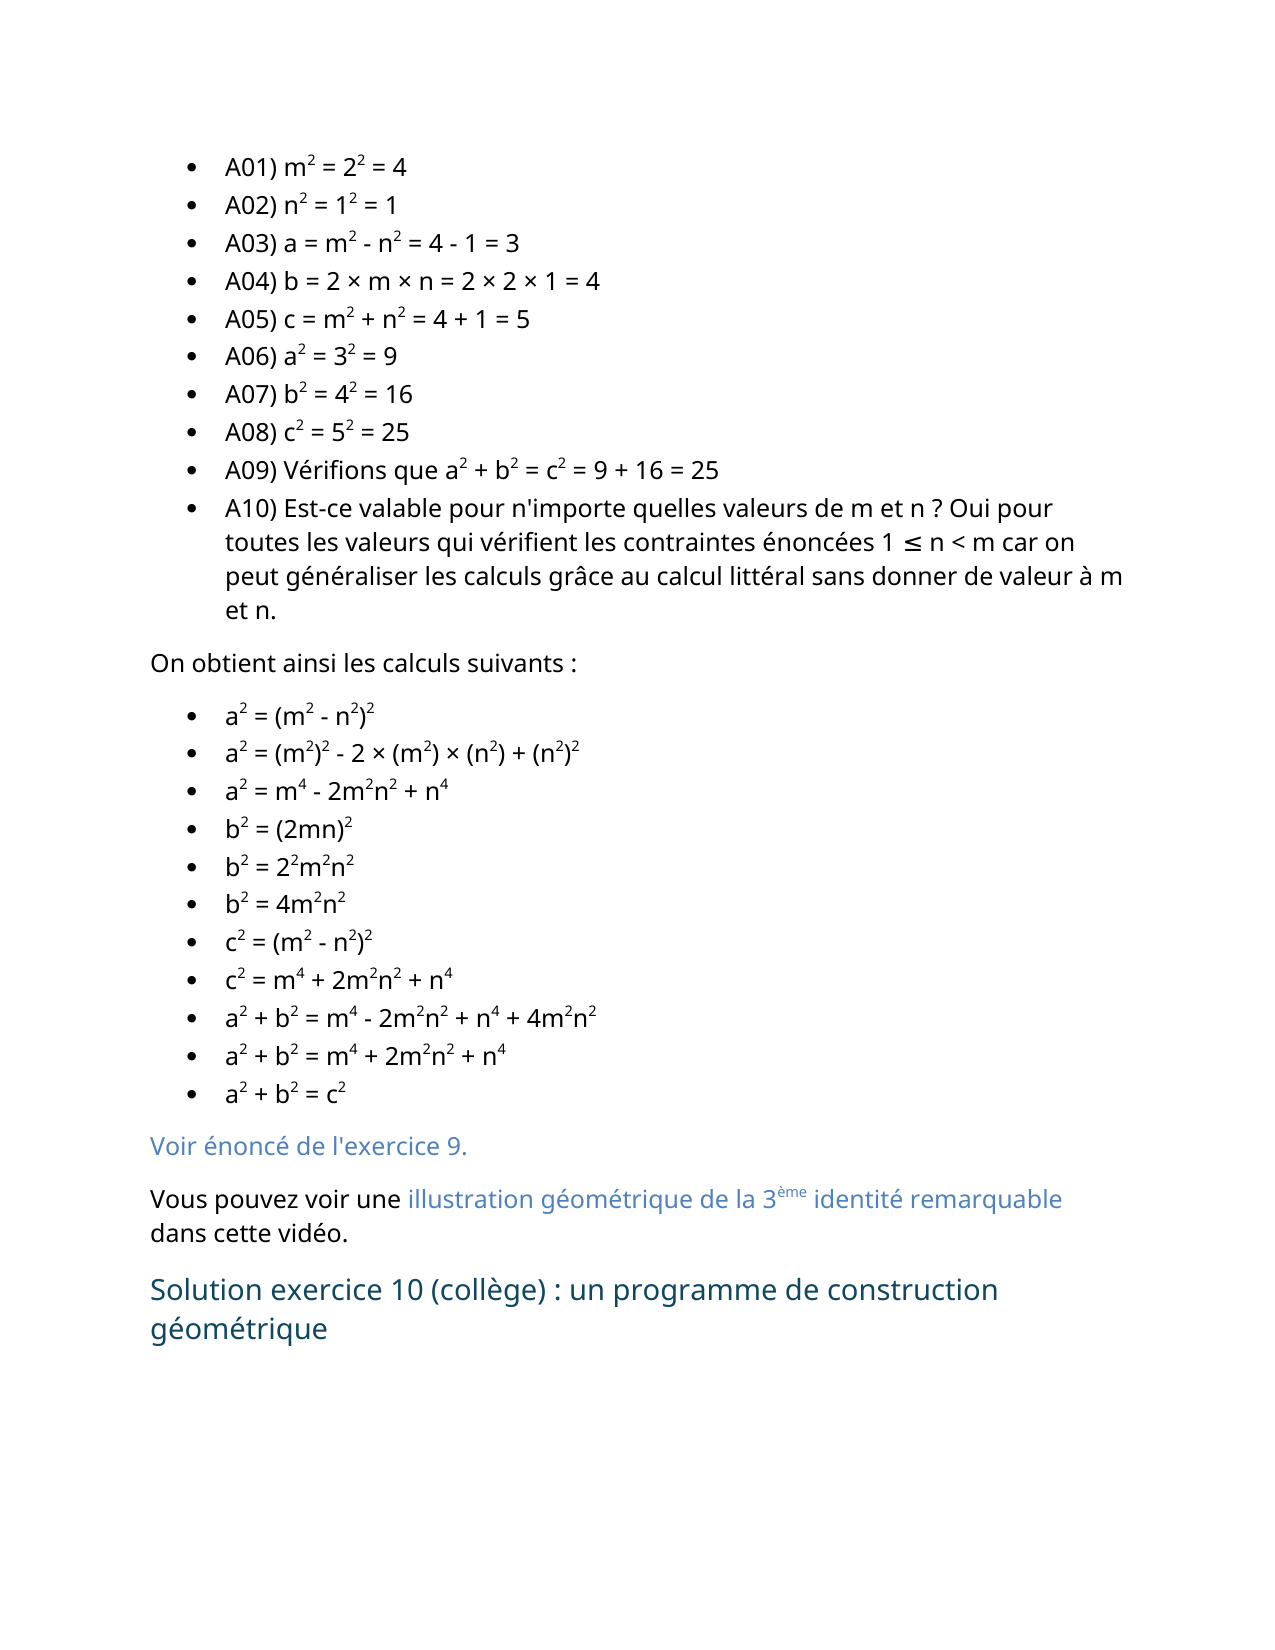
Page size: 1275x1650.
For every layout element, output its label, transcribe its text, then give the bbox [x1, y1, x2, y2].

subtitle Solution exercice 10 (collège) : un programme de construction géométrique [150, 1269, 1125, 1348]
list a2 = (m2 - n2)2 [187, 698, 1125, 732]
text On obtient ainsi les calculs suivants : [150, 645, 1125, 679]
list a2 + b2 = c2 [187, 1076, 1125, 1110]
list c2 = (m2 - n2)2 [187, 925, 1125, 959]
list b2 = 22m2n2 [187, 849, 1125, 883]
list b2 = (2mn)2 [187, 812, 1125, 846]
list A10) Est-ce valable pour n'importe quelles valeurs de m et n ? Oui pour toutes les valeurs qui vérifient les contraintes énoncées 1 ≤ n < m car on peut généraliser les calculs grâce au calcul littéral sans donner de valeur à m et n. [187, 490, 1125, 627]
text Voir énoncé de l'exercice 9. [150, 1129, 1125, 1163]
list A05) c = m2 + n2 = 4 + 1 = 5 [187, 301, 1125, 335]
text Vous pouvez voir une illustration géométrique de la 3ème identité remarquable dans cette vidéo. [150, 1182, 1125, 1250]
list A01) m2 = 22 = 4 [187, 150, 1125, 184]
list A02) n2 = 12 = 1 [187, 188, 1125, 222]
list A06) a2 = 32 = 9 [187, 339, 1125, 373]
list a2 + b2 = m4 + 2m2n2 + n4 [187, 1038, 1125, 1072]
list A08) c2 = 52 = 25 [187, 415, 1125, 449]
list a2 = m4 - 2m2n2 + n4 [187, 774, 1125, 808]
list A04) b = 2 × m × n = 2 × 2 × 1 = 4 [187, 263, 1125, 297]
list A03) a = m2 - n2 = 4 - 1 = 3 [187, 226, 1125, 260]
list a2 + b2 = m4 - 2m2n2 + n4 + 4m2n2 [187, 1001, 1125, 1035]
list A07) b2 = 42 = 16 [187, 377, 1125, 411]
list c2 = m4 + 2m2n2 + n4 [187, 963, 1125, 997]
list a2 = (m2)2 - 2 × (m2) × (n2) + (n2)2 [187, 736, 1125, 770]
list b2 = 4m2n2 [187, 887, 1125, 921]
list A09) Vérifions que a2 + b2 = c2 = 9 + 16 = 25 [187, 452, 1125, 487]
